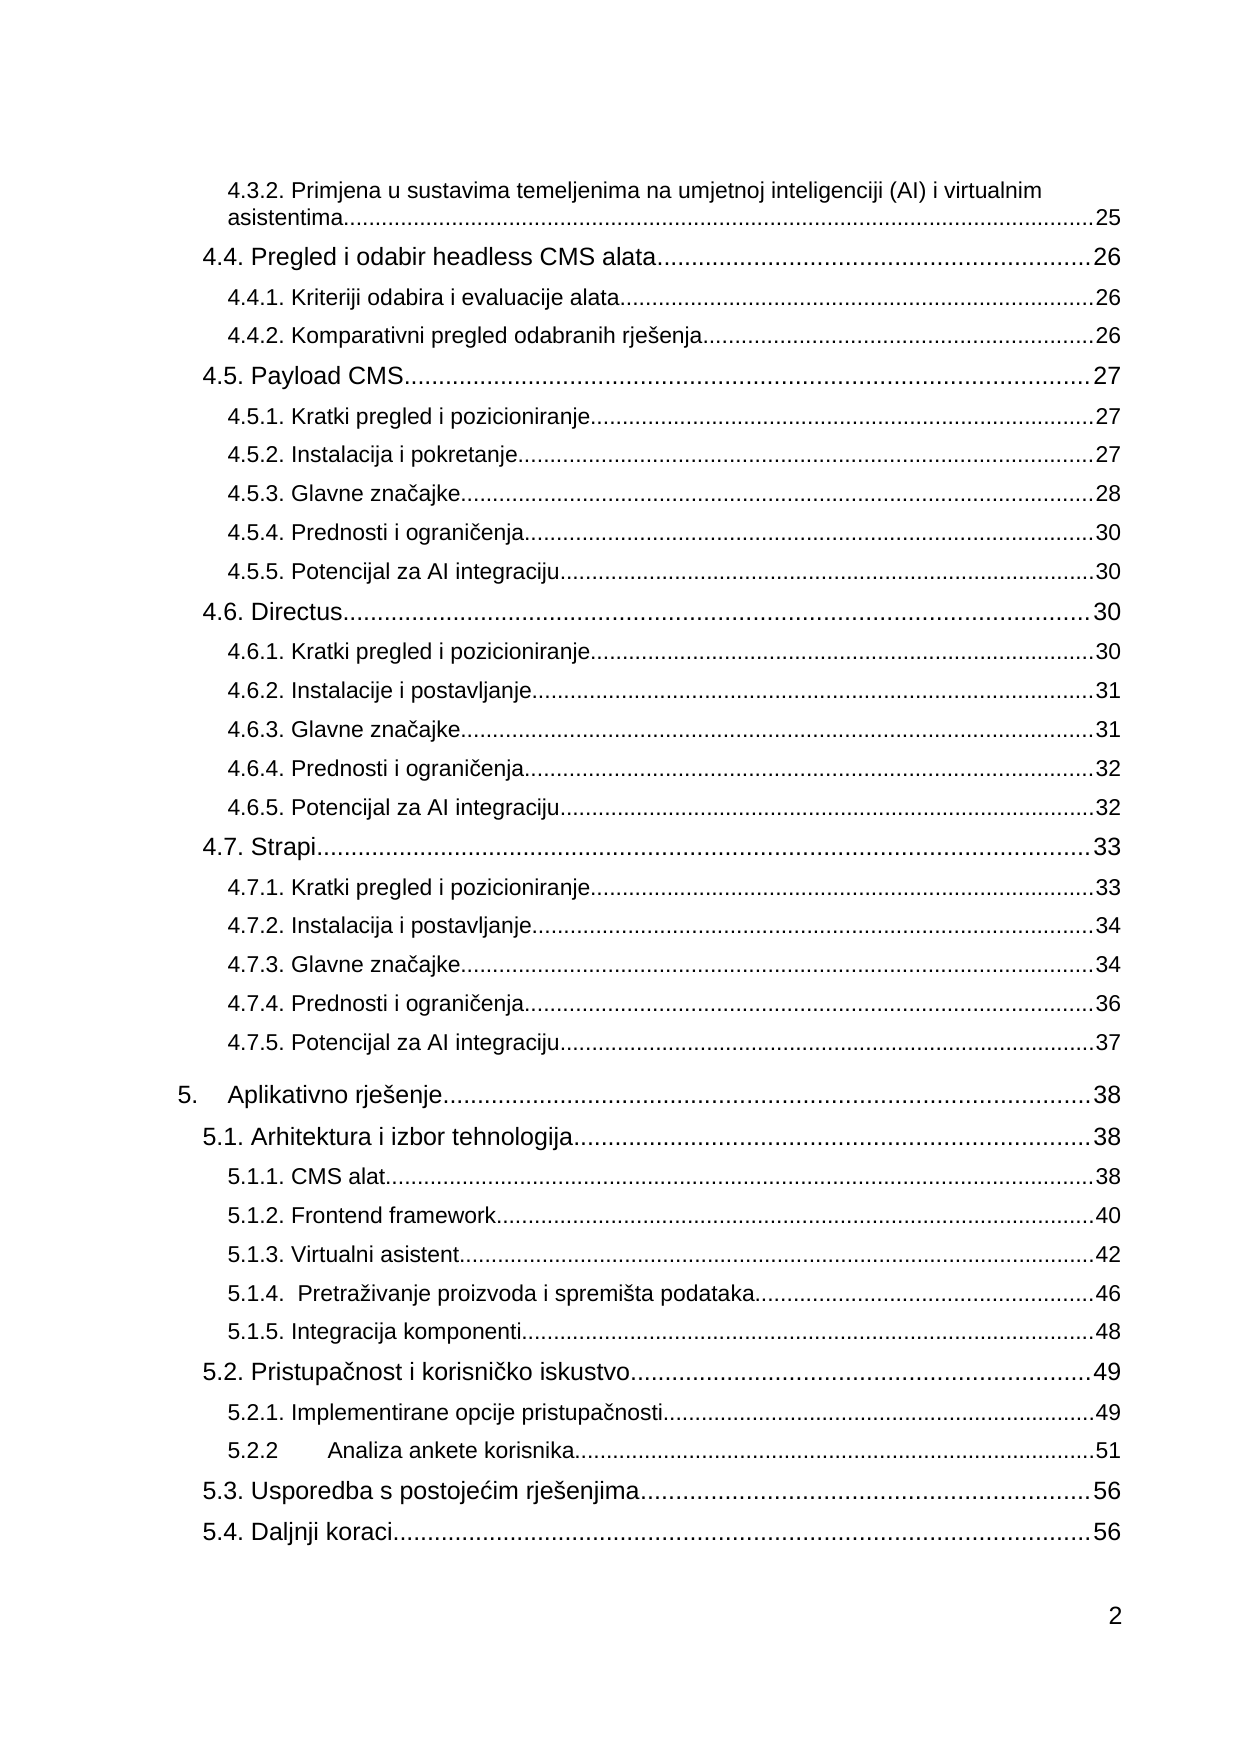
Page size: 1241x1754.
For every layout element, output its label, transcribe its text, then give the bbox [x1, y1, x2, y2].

text 4.5.1. Kratki pregled i pozicioniranje 27 [227, 403, 1122, 429]
text 4.5.3. Glavne značajke 28 [227, 480, 1122, 507]
text 4.6.3. Glavne značajke 31 [227, 716, 1122, 742]
text 5.2.1. Implementirane opcije pristupačnosti 49 [227, 1398, 1122, 1425]
text 4.6. Directus 30 [202, 597, 1122, 626]
text 4.6.2. Instalacije i postavljanje 31 [227, 677, 1122, 703]
text 5.2. Pristupačnost i korisničko iskustvo 49 [202, 1357, 1122, 1386]
text 4.7.2. Instalacija i postavljanje 34 [227, 912, 1122, 939]
text 5.2.2 Analiza ankete korisnika 51 [227, 1437, 1122, 1464]
text 4.5.5. Potencijal za AI integraciju 30 [227, 558, 1122, 584]
text 5.1.3. Virtualni asistent 42 [227, 1241, 1122, 1267]
text 4.7.4. Prednosti i ograničenja 36 [227, 990, 1122, 1017]
text 4.5. Payload CMS 27 [202, 361, 1122, 390]
text 5.1.1. CMS alat 38 [227, 1163, 1122, 1189]
text 5.4. Daljnji koraci 56 [202, 1517, 1122, 1546]
text 4.4.1. Kriteriji odabira i evaluacije alata 26 [227, 284, 1122, 310]
text 5.1.4. Pretraživanje proizvoda i spremišta podataka 46 [227, 1279, 1122, 1306]
text 4.5.4. Prednosti i ograničenja 30 [227, 519, 1122, 546]
text 4.7.5. Potencijal za AI integraciju 37 [227, 1029, 1122, 1055]
text 5. Aplikativno rješenje 38 [177, 1080, 1122, 1109]
text 4.6.4. Prednosti i ograničenja 32 [227, 755, 1122, 781]
text 5.1.2. Frontend framework 40 [227, 1202, 1122, 1228]
text 5.1.5. Integracija komponenti 48 [227, 1318, 1122, 1345]
text 4.4. Pregled i odabir headless CMS alata 26 [202, 242, 1122, 271]
text 4.7.1. Kratki pregled i pozicioniranje 33 [227, 874, 1122, 900]
text 4.3.2. Primjena u sustavima temeljenima na umjetnoj inteligenciji (AI) i virtualnim asistentima 25 [227, 177, 1122, 230]
text 5.3. Usporedba s postojećim rješenjima 56 [202, 1476, 1122, 1505]
text 4.7.3. Glavne značajke 34 [227, 951, 1122, 978]
text 4.6.5. Potencijal za AI integraciju 32 [227, 793, 1122, 820]
text 4.6.1. Kratki pregled i pozicioniranje 30 [227, 638, 1122, 664]
text 5.1. Arhitektura i izbor tehnologija 38 [202, 1122, 1122, 1150]
text 4.5.2. Instalacija i pokretanje 27 [227, 441, 1122, 468]
text 4.7. Strapi 33 [202, 832, 1122, 861]
text 4.4.2. Komparativni pregled odabranih rješenja 26 [227, 322, 1122, 349]
